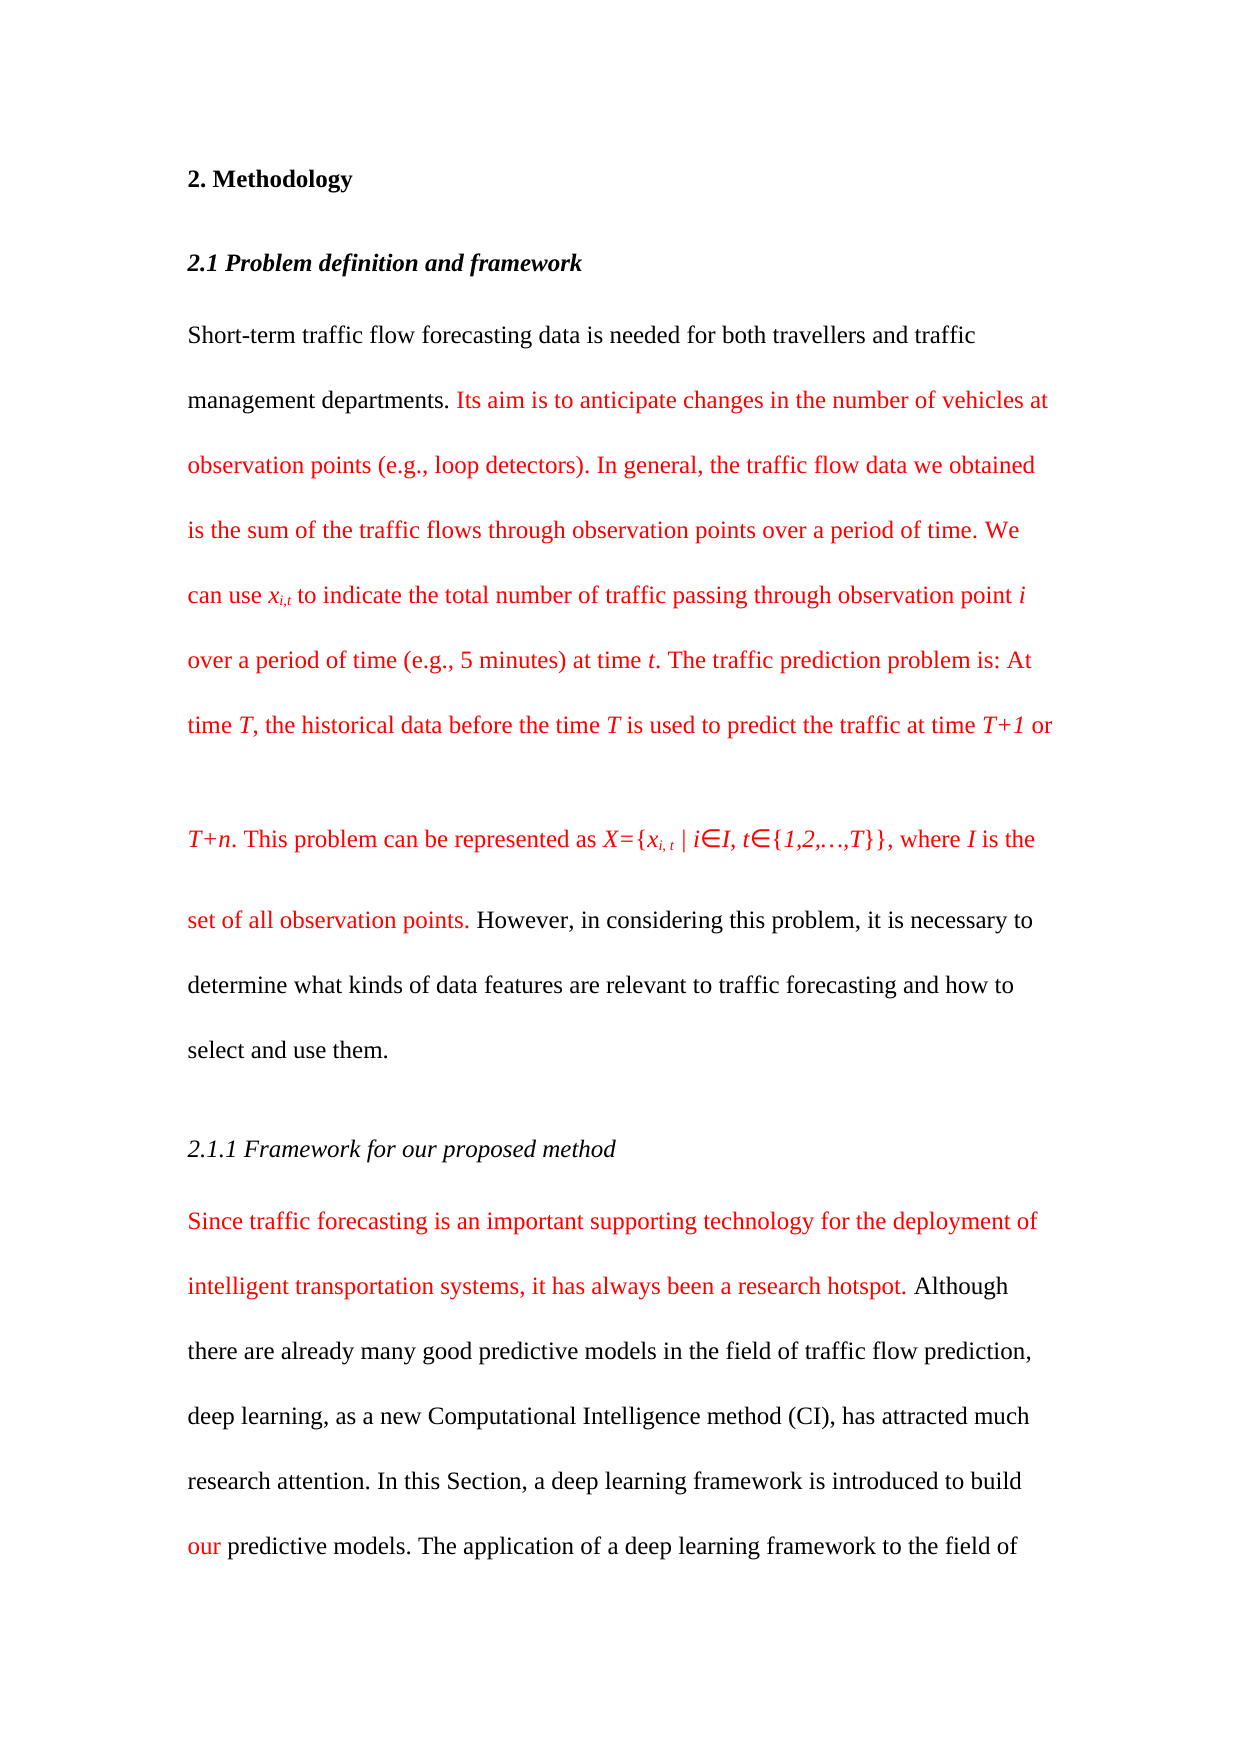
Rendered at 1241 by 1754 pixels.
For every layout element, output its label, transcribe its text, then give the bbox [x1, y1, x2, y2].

subtitle 2.1.1 Framework for our proposed method [187, 1132, 994, 1164]
subtitle 2. Methodology [187, 162, 994, 194]
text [187, 1204, 1053, 1561]
text Short-term traffic flow forecasting data is needed for both travellers and traffic management departments. Its aim is to anticipate changes in the number of vehicles at observation points (e.g., loop detectors). In general, the traffic flow data we obtained is the sum of the traffic flows through observation points over a period of time. We can use xi,t to indicate the total number of traffic passing through observation point i over a period of time (e.g., 5 minutes) at time t. The traffic prediction problem is: At time T, the historical data before the time T is used to predict the traffic at time T+1 or T+n. This problem can be represented as X={xi, t | i∈I, t∈{1,2,…,T}}, where I is the set of all observation points. However, in considering this problem, it is necessary to determine what kinds of data features are relevant to traffic forecasting and how to select and use them. [187, 318, 1053, 1066]
subtitle 2.1 Problem definition and framework [187, 246, 994, 279]
